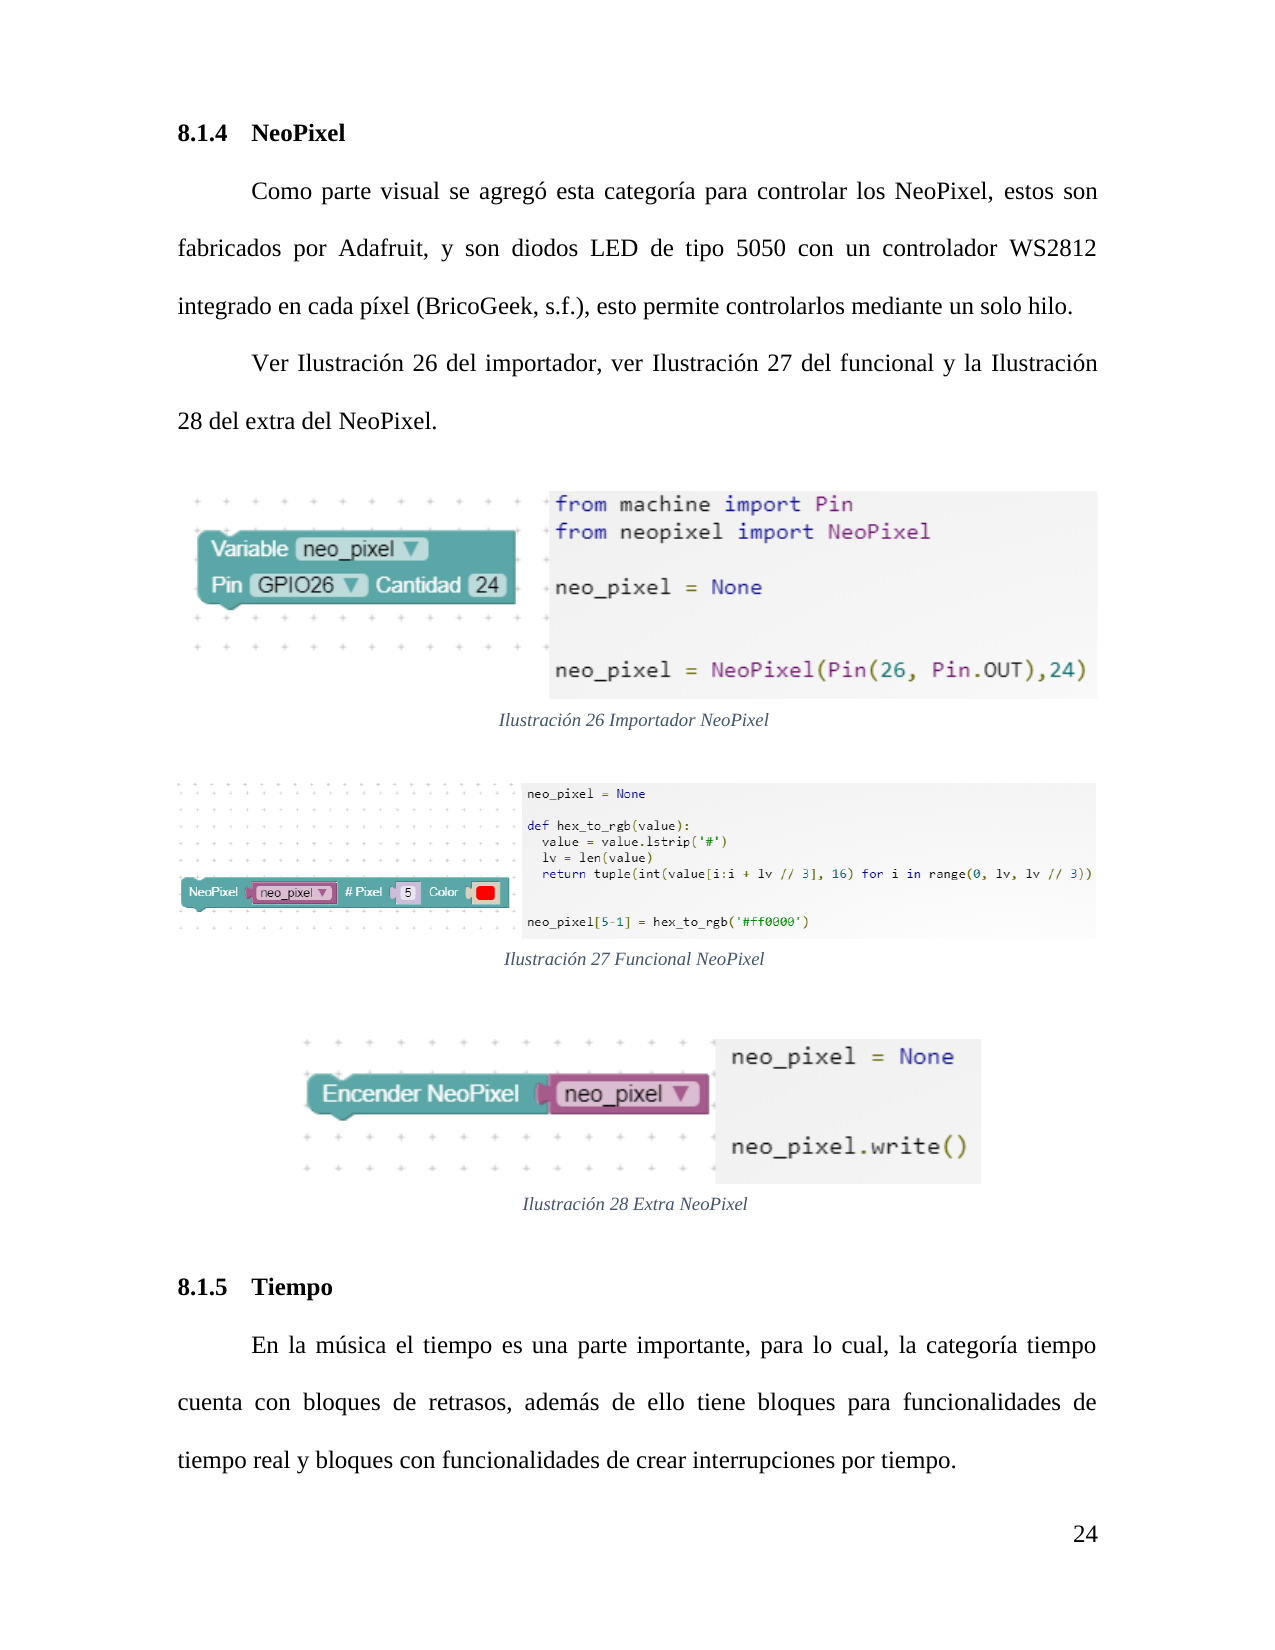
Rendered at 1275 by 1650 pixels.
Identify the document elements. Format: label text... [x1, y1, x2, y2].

picture [177, 783, 1096, 939]
text Como parte visual se agregó esta categoría para controlar los NeoPixel, estos son fabricados por Adafruit, y son diodos LED de tipo 5050 con un controlador WS2812 integrado en cada píxel , esto permite controlarlos mediante un solo hilo. [177, 176, 1098, 319]
subtitle Tiempo [177, 1272, 1098, 1301]
picture [177, 491, 1098, 699]
text En la música el tiempo es una parte importante, para lo cual, la categoría tiempo cuenta con bloques de retrasos, además de ello tiene bloques para funcionalidades de tiempo real y bloques con funcionalidades de crear interrupciones por tiempo. [177, 1330, 1098, 1474]
subtitle NeoPixel [177, 118, 1098, 147]
picture [293, 1039, 982, 1184]
text Ver Ilustración 26 del importador, ver Ilustración 27 del funcional y la Ilustración 28 del extra del NeoPixel. [177, 348, 1098, 434]
